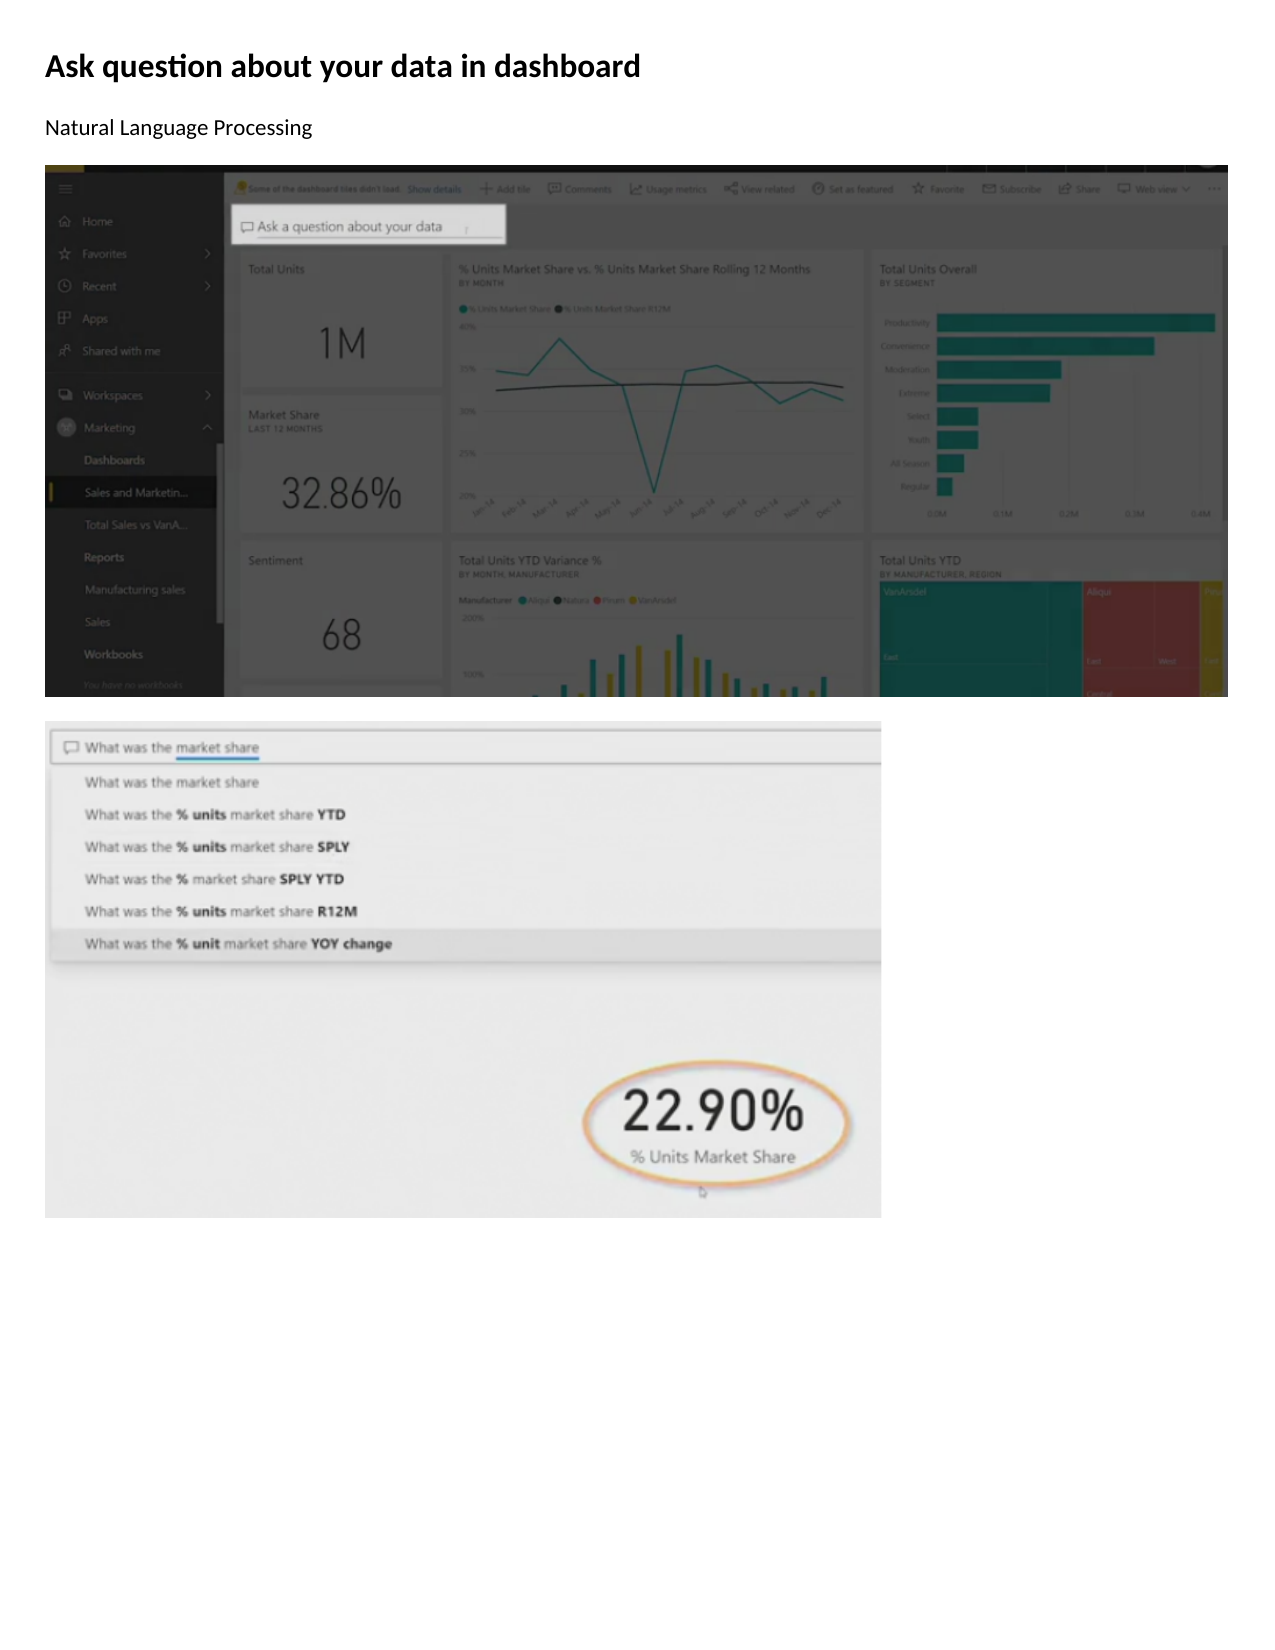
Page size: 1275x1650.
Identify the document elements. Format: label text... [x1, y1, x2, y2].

text Ask question about your data in dashboard [45, 45, 1230, 86]
picture [45, 165, 1228, 697]
text Natural Language Processing [45, 113, 1230, 141]
picture [45, 721, 882, 1218]
